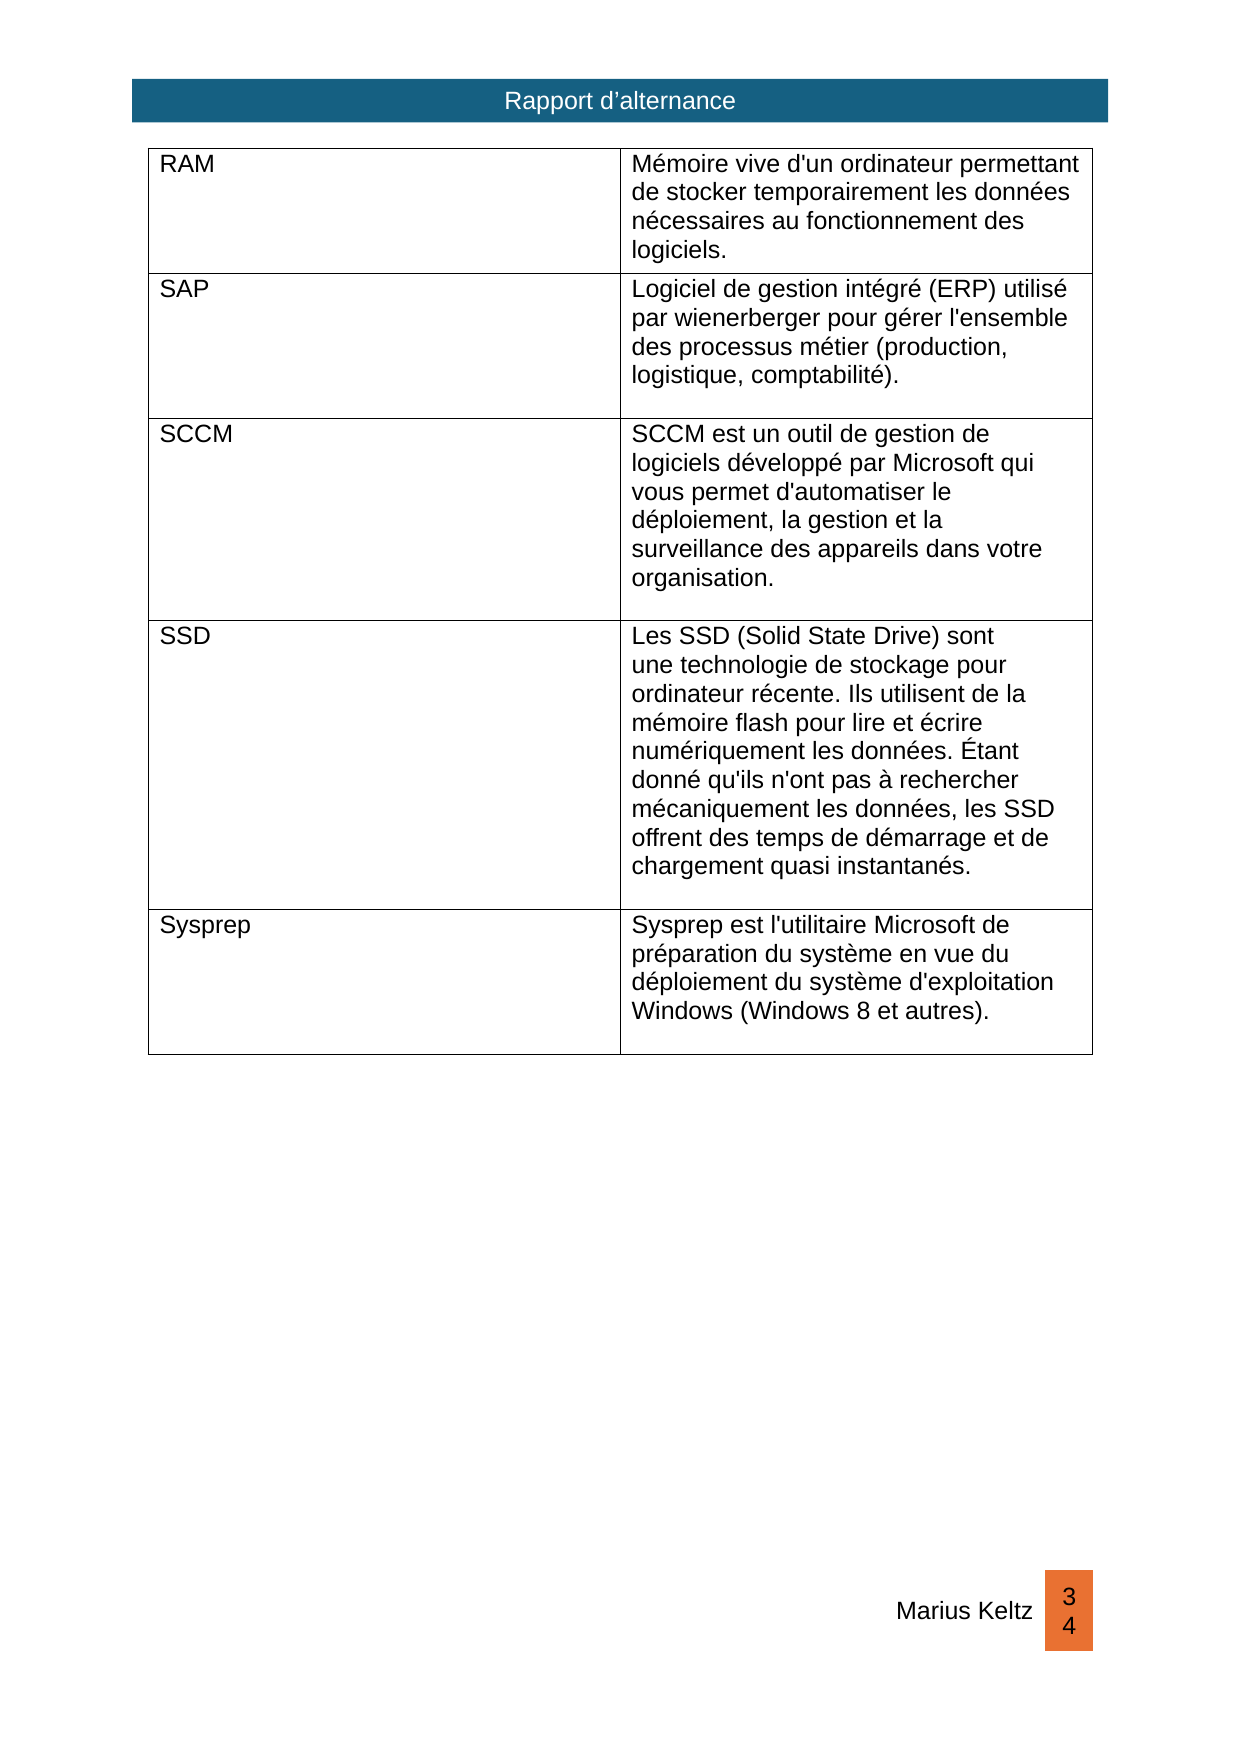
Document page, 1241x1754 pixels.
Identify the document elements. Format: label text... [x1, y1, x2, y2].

table_cell SCCM [149, 419, 620, 620]
table_cell RAM [149, 149, 620, 273]
table_cell Logiciel de gestion intégré (ERP) utilisé par wienerberger pour gérer l'ensemble des processus métier (production, logistique, comptabilité). [621, 274, 1092, 418]
table_cell Sysprep [149, 910, 620, 1053]
table_cell SCCM est un outil de gestion de logiciels développé par Microsoft qui vous permet d'automatiser le déploiement, la gestion et la surveillance des appareils dans votre organisation. [621, 419, 1092, 620]
table_cell Sysprep est l'utilitaire Microsoft de préparation du système en vue du déploiement du système d'exploitation Windows (Windows 8 et autres). [621, 910, 1092, 1053]
table_cell SSD [149, 621, 620, 909]
table_cell SAP [149, 274, 620, 418]
table_cell Mémoire vive d'un ordinateur permettant de stocker temporairement les données nécessaires au fonctionnement des logiciels. [621, 149, 1092, 273]
table_cell Les SSD (Solid State Drive) sont une technologie de stockage pour ordinateur récente. Ils utilisent de la mémoire flash pour lire et écrire numériquement les données. Étant donné qu'ils n'ont pas à rechercher mécaniquement les données, les SSD offrent des temps de démarrage et de chargement quasi instantanés. [621, 621, 1092, 909]
